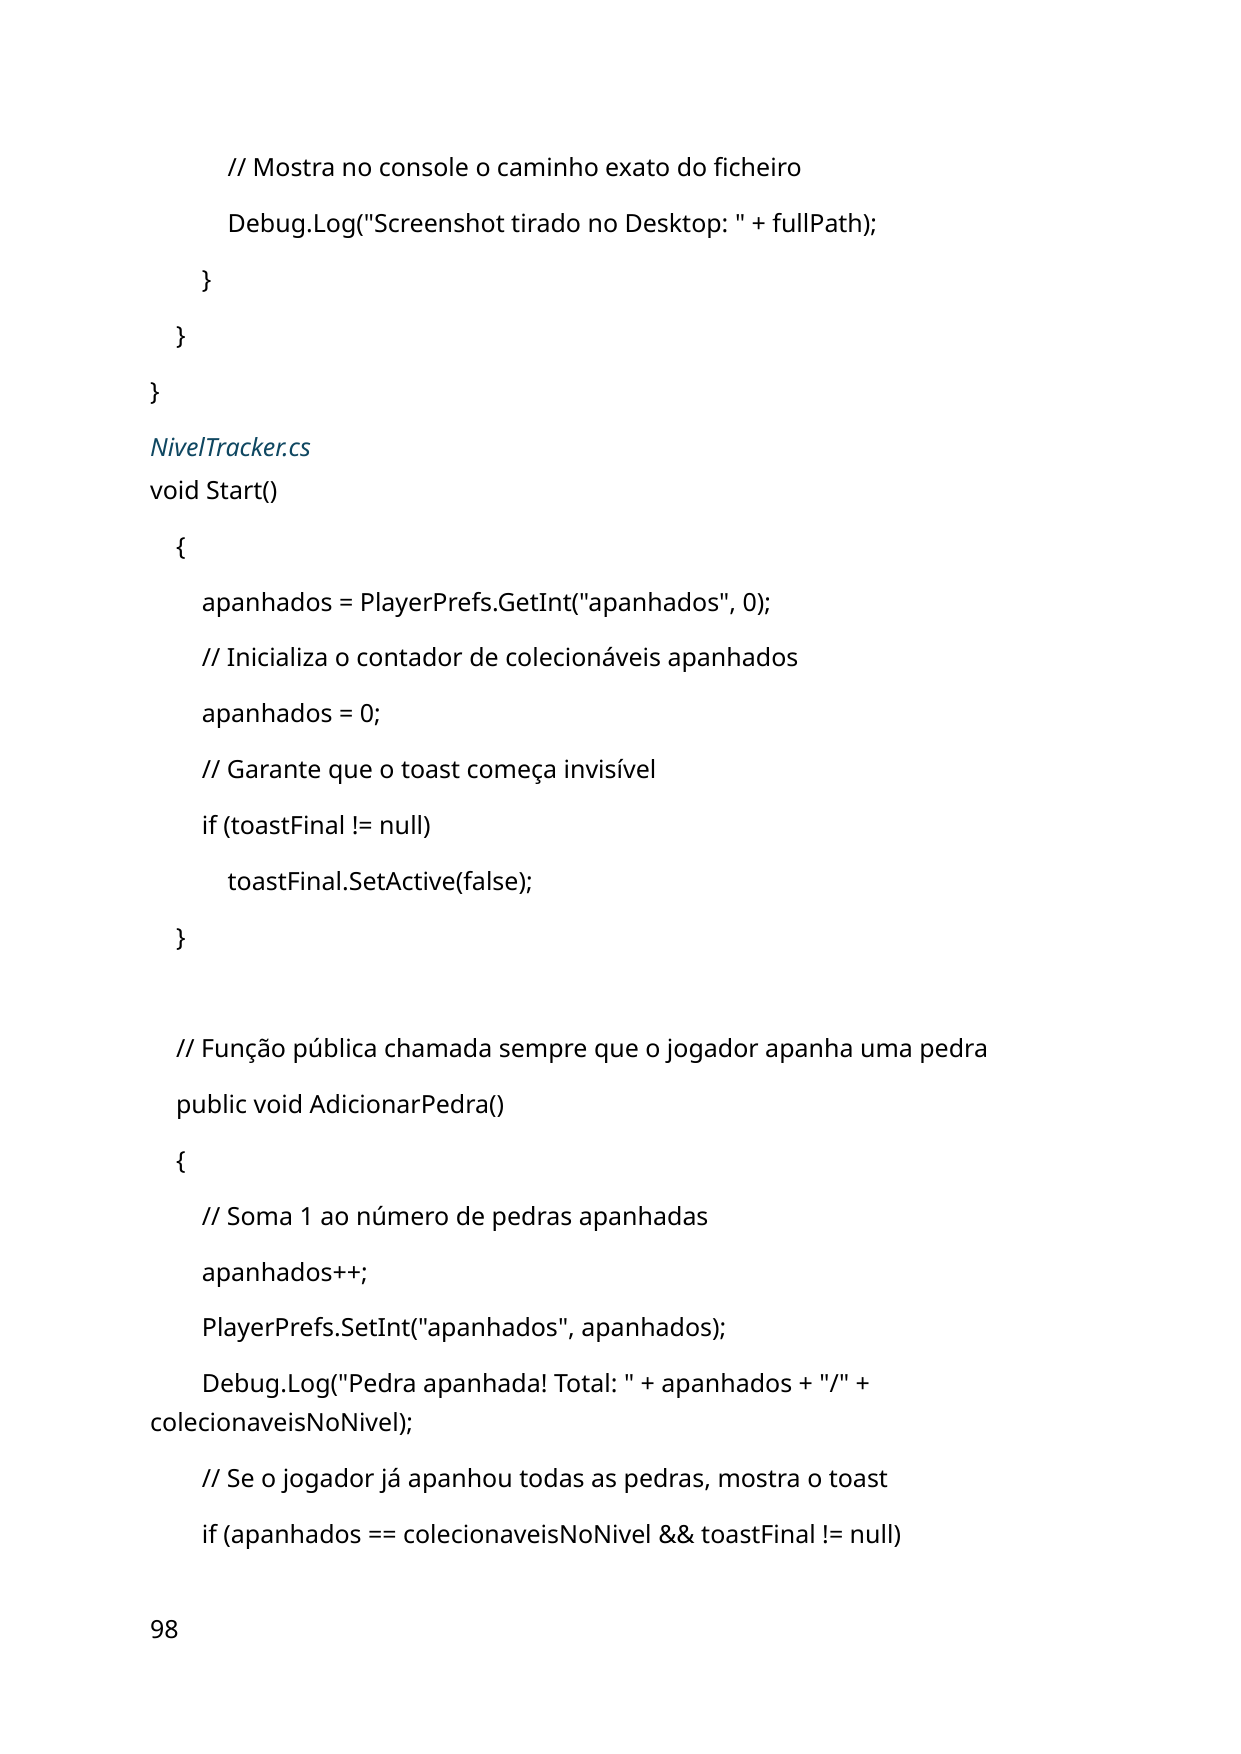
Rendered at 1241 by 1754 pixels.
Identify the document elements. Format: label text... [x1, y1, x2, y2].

text apanhados = PlayerPrefs.GetInt("apanhados", 0); [150, 584, 1090, 618]
text toastFinal.SetActive(false); [150, 863, 1090, 897]
text if (toastFinal != null) [150, 807, 1090, 842]
text Debug.Log("Pedra apanhada! Total: " + apanhados + "/" + colecionaveisNoNivel); [150, 1366, 1090, 1439]
text // Se o jogador já apanhou todas as pedras, mostra o toast [150, 1461, 1090, 1495]
text } [150, 317, 1090, 352]
text } [150, 919, 1090, 953]
text // Garante que o toast começa invisível [150, 752, 1090, 786]
text PlayerPrefs.SetInt("apanhados", apanhados); [150, 1310, 1090, 1344]
text apanhados++; [150, 1254, 1090, 1288]
text void Start() [150, 472, 1090, 507]
text if (apanhados == colecionaveisNoNivel && toastFinal != null) [150, 1517, 1090, 1551]
text } [150, 373, 1090, 407]
text Debug.Log("Screenshot tirado no Desktop: " + fullPath); [150, 206, 1090, 240]
text // Inicializa o contador de colecionáveis apanhados [150, 640, 1090, 674]
text { [150, 1142, 1090, 1177]
text public void AdicionarPedra() [150, 1087, 1090, 1121]
subtitle NivelTracker.cs [150, 429, 1090, 463]
text apanhados = 0; [150, 696, 1090, 730]
text // Função pública chamada sempre que o jogador apanha uma pedra [150, 1031, 1090, 1065]
text // Mostra no console o caminho exato do ficheiro [150, 150, 1090, 184]
text } [150, 262, 1090, 296]
text // Soma 1 ao número de pedras apanhadas [150, 1198, 1090, 1232]
text { [150, 528, 1090, 562]
